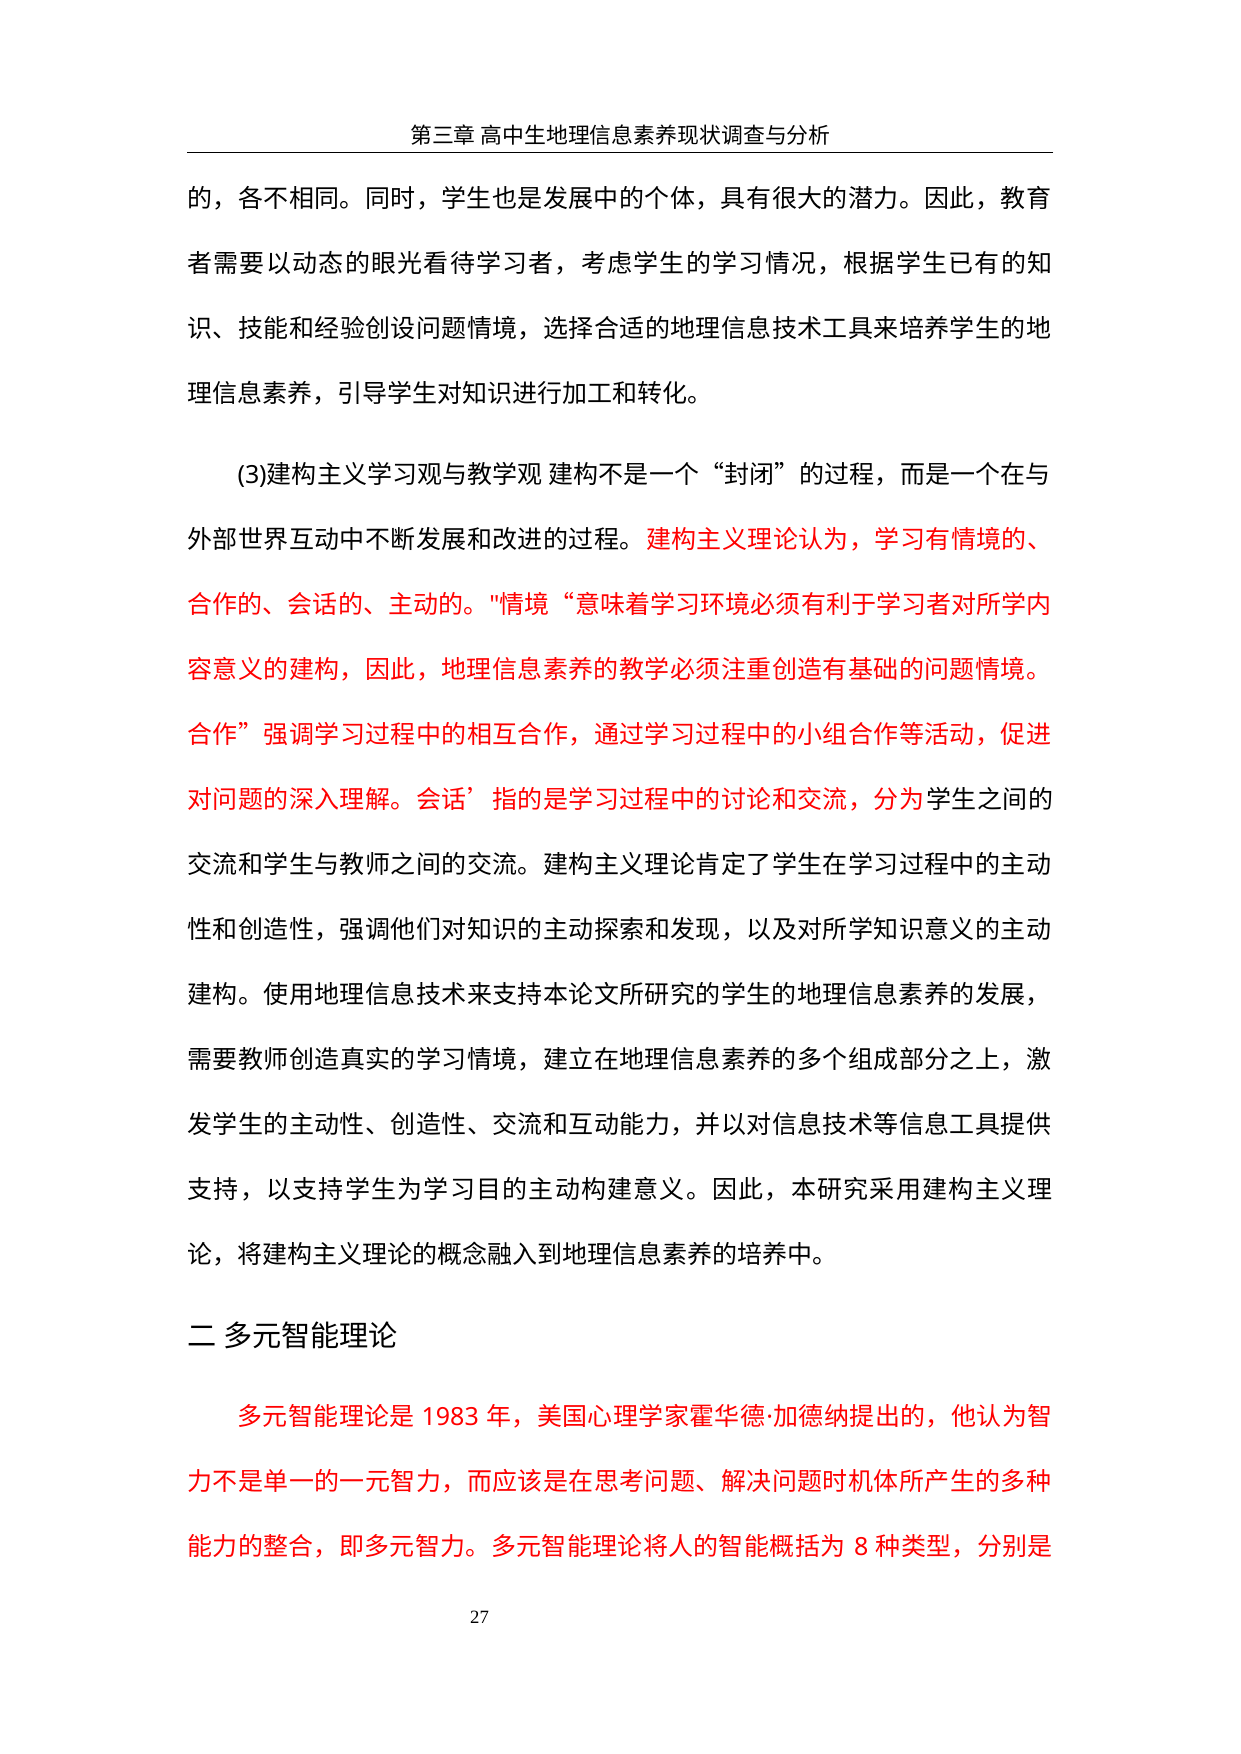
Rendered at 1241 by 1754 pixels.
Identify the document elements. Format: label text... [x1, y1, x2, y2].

list (3)建构主义学习观与教学观 建构不是一个“封闭”的过程，而是一个在与外部世界互动中不断发展和改进的过程。建构主义理论认为，学习有情境的、合作的、会话的、主动的。"情境“意味着学习环境必须有利于学习者对所学内容意义的建构，因此，地理信息素养的教学必须注重创造有基础的问题情境。合作”强调学习过程中的相互合作，通过学习过程中的小组合作等活动，促进对问题的深入理解。会话’指的是学习过程中的讨论和交流，分为学生之间的交流和学生与教师之间的交流。建构主义理论肯定了学生在学习过程中的主动性和创造性，强调他们对知识的主动探索和发现，以及对所学知识意义的主动建构。使用地理信息技术来支持本论文所研究的学生的地理信息素养的发展，需要教师创造真实的学习情境，建立在地理信息素养的多个组成部分之上，激发学生的主动性、创造性、交流和互动能力，并以对信息技术等信息工具提供支持，以支持学生为学习目的主动构建意义。因此，本研究采用建构主义理论，将建构主义理论的概念融入到地理信息素养的培养中。 [187, 440, 1053, 1285]
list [187, 1382, 1053, 1577]
text 二 多元智能理论 [187, 1301, 1053, 1366]
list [187, 164, 1053, 424]
